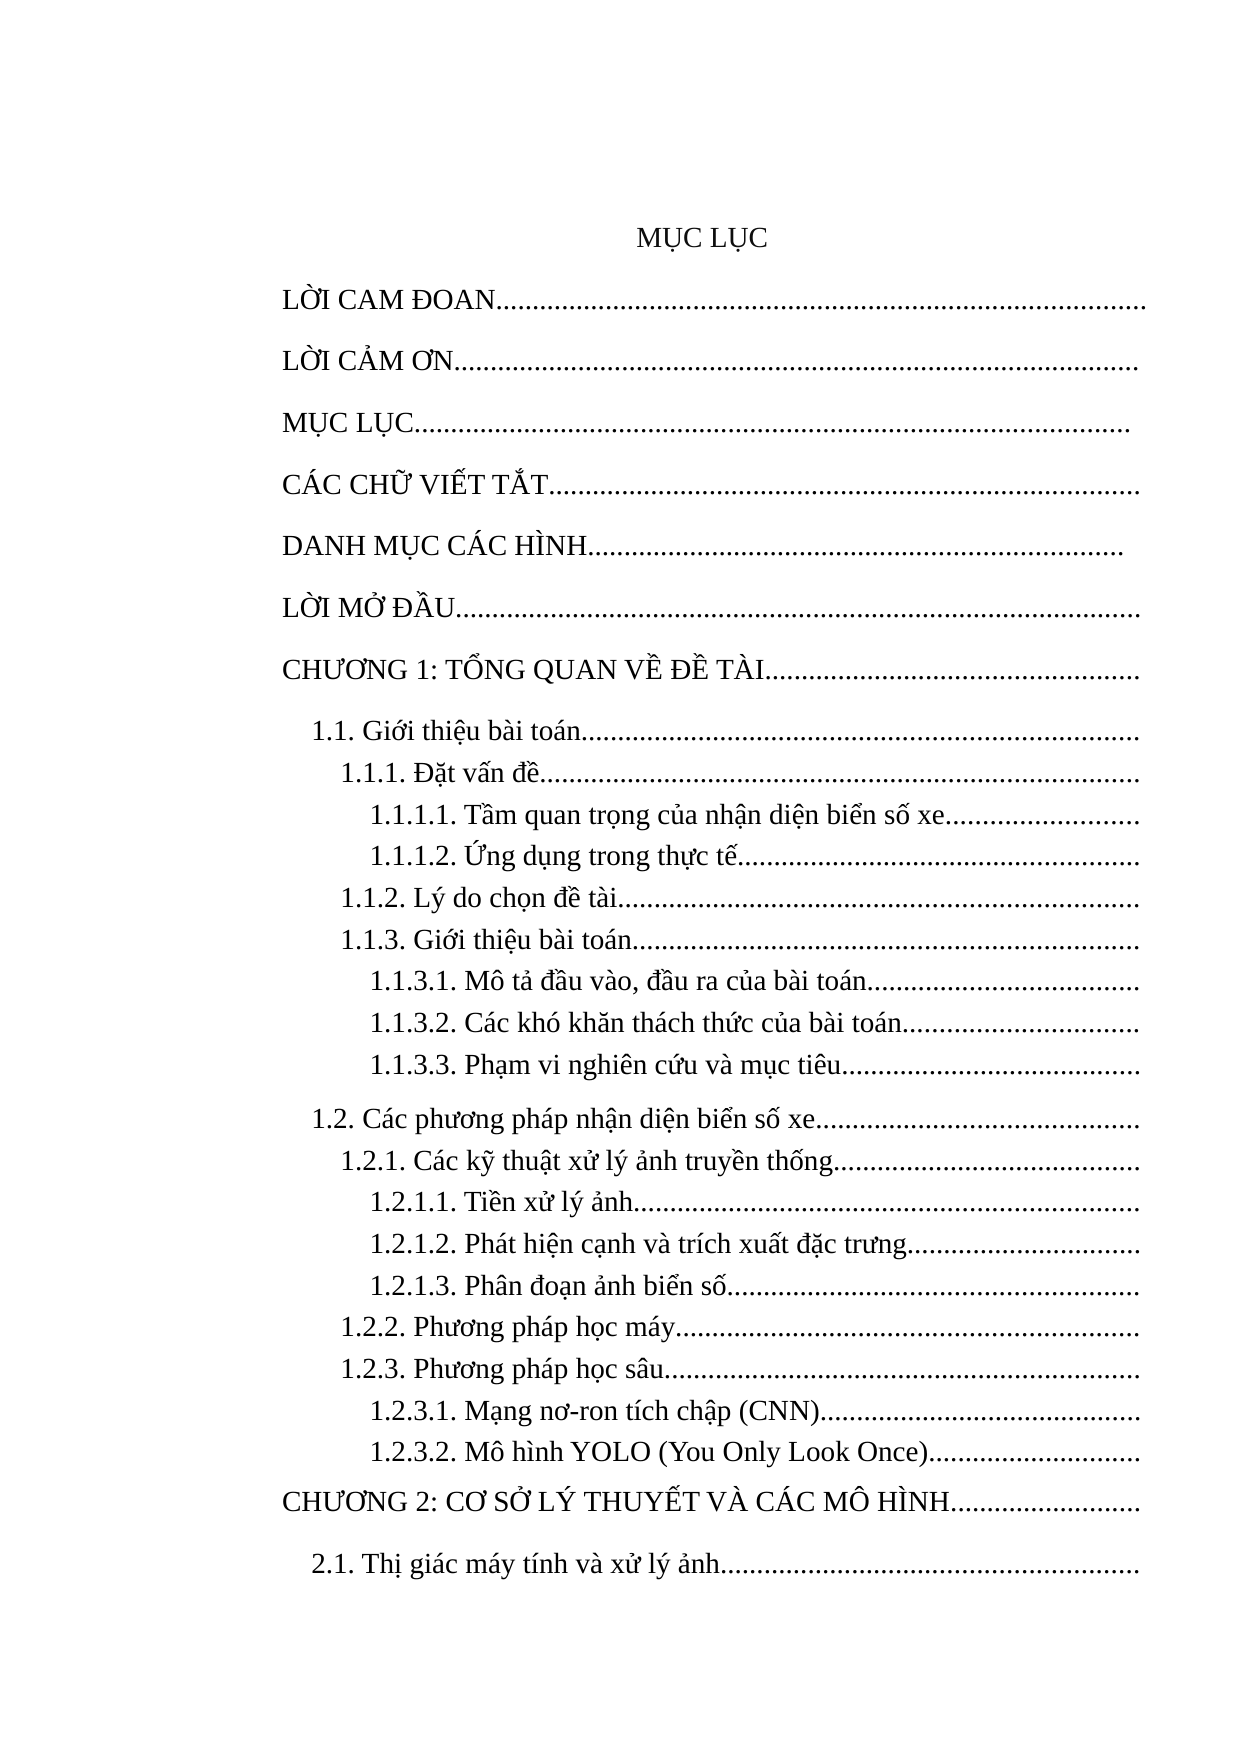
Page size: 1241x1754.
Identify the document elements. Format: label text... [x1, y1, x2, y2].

text LỜI MỞ ĐẦU 1 [207, 582, 1122, 624]
text 1.2.2. Phương pháp học máy 8 [265, 1301, 1122, 1343]
text 1.1.3. Giới thiệu bài toán 6 [265, 914, 1122, 955]
text 1.2.1.1. Tiền xử lý ảnh 7 [294, 1176, 1122, 1218]
text 1.2.3.2. Mô hình YOLO (You Only Look Once) 8 [294, 1426, 1122, 1468]
text 1.1.1.1. Tầm quan trọng của nhận diện biển số xe 3 [294, 789, 1122, 830]
text 1.1.3.2. Các khó khăn thách thức của bài toán 6 [294, 997, 1122, 1039]
text DANH MỤC CÁC HÌNH vii [207, 520, 1122, 562]
text 1.2.1. Các kỹ thuật xử lý ảnh truyền thống 7 [265, 1134, 1122, 1176]
text 1.2.3. Phương pháp học sâu 8 [265, 1343, 1122, 1384]
text 1.2.1.2. Phát hiện cạnh và trích xuất đặc trưng 7 [294, 1218, 1122, 1259]
subtitle MỤC LỤC [207, 212, 1122, 254]
text LỜI CAM ĐOAN i [207, 274, 1122, 315]
text 1.1.3.3. Phạm vi nghiên cứu và mục tiêu 7 [294, 1039, 1122, 1080]
text 1.2.3.1. Mạng nơ-ron tích chập (CNN) 8 [294, 1384, 1122, 1426]
text CÁC CHỮ VIẾT TẮT v [207, 459, 1122, 500]
text CHƯƠNG 1: TỔNG QUAN VỀ ĐỀ TÀI 3 [207, 644, 1122, 685]
text 1.1.2. Lý do chọn đề tài 5 [265, 872, 1122, 914]
text 1.2. Các phương pháp nhận diện biển số xe 7 [236, 1093, 1122, 1134]
text MỤC LỤC iii [207, 397, 1122, 439]
text 1.1.1. Đặt vấn đề 3 [265, 747, 1122, 789]
text CHƯƠNG 2: CƠ SỞ LÝ THUYẾT VÀ CÁC MÔ HÌNH 9 [207, 1476, 1122, 1518]
text 1.1.3.1. Mô tả đầu vào, đầu ra của bài toán 6 [294, 955, 1122, 997]
text 1.1.1.2. Ứng dụng trong thực tế 3 [294, 830, 1122, 872]
text 1.2.1.3. Phân đoạn ảnh biển số 7 [294, 1259, 1122, 1301]
text 2.1. Thị giác máy tính và xử lý ảnh 9 [236, 1538, 1122, 1579]
text 1.1. Giới thiệu bài toán 3 [236, 705, 1122, 747]
text LỜI CẢM ƠN ii [207, 335, 1122, 377]
